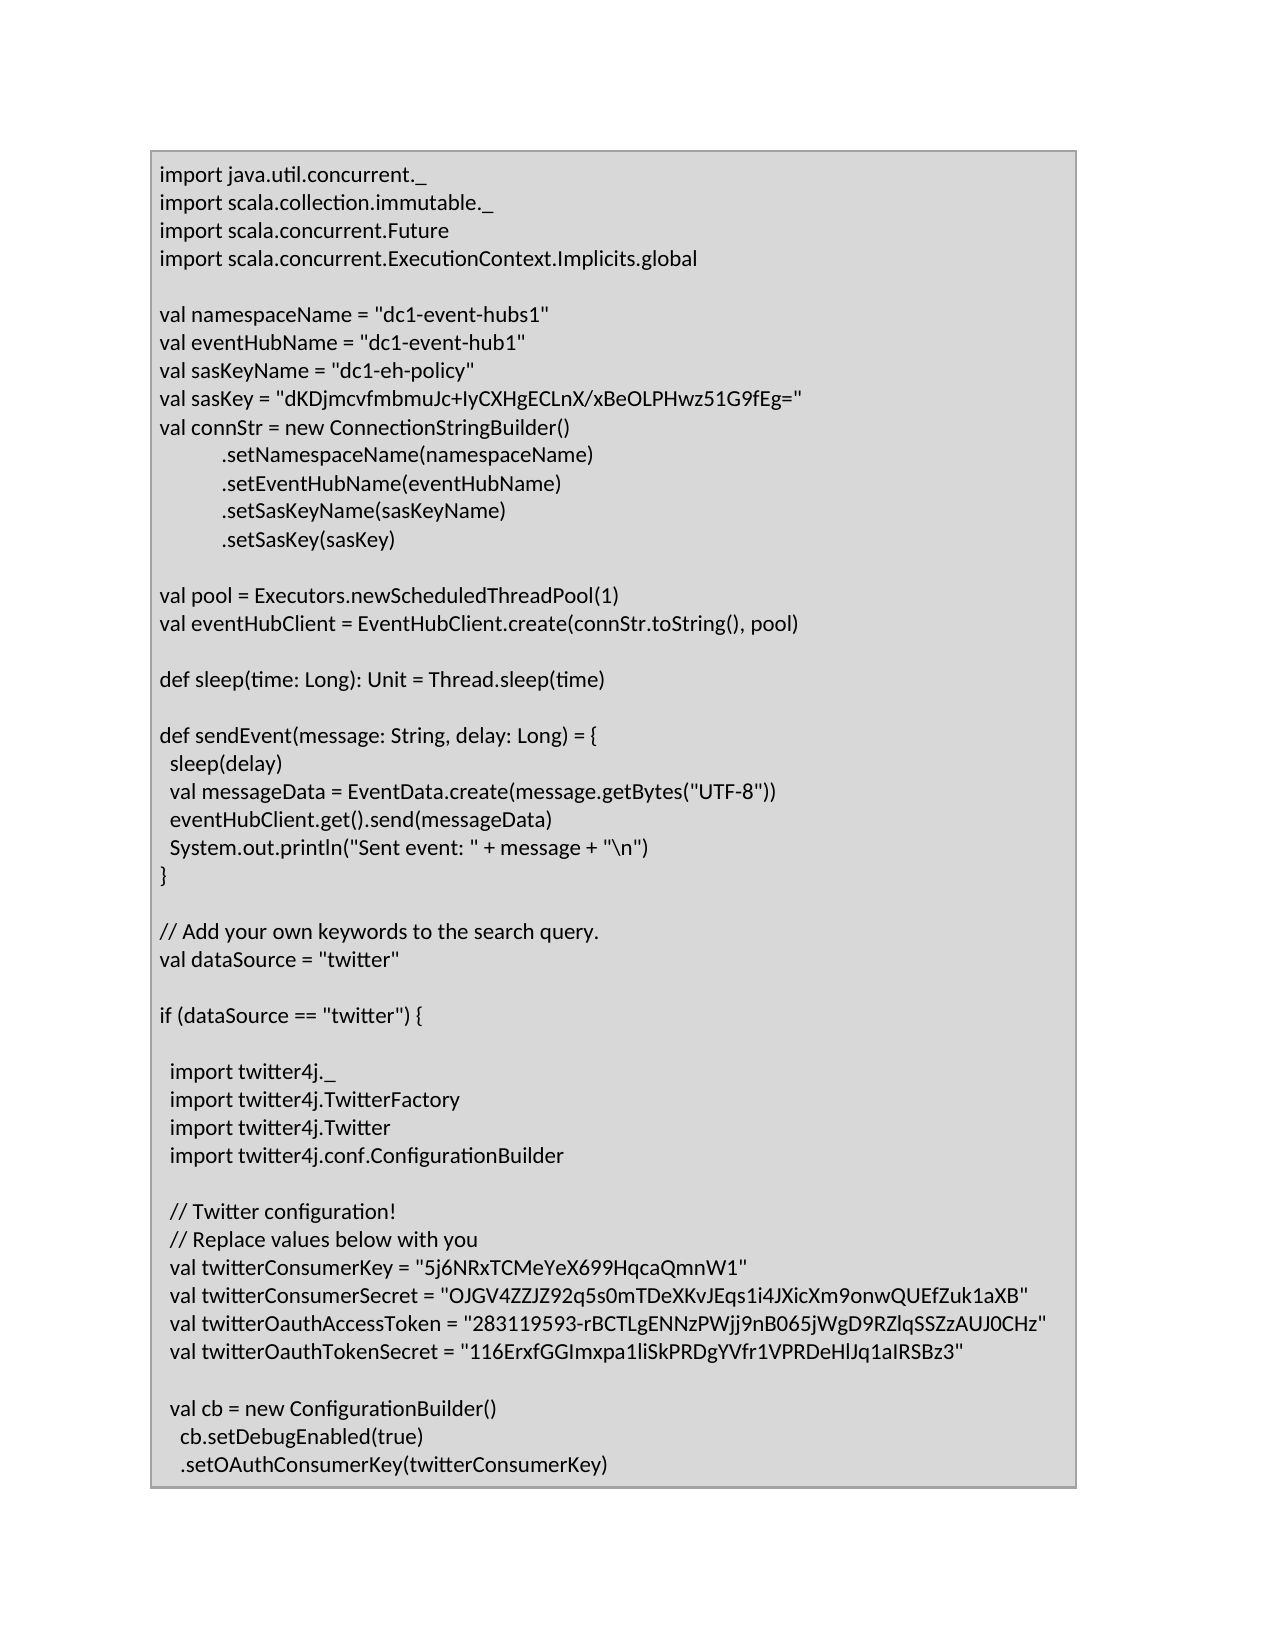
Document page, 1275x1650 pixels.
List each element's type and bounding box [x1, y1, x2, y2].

table_header [152, 152, 1075, 1486]
